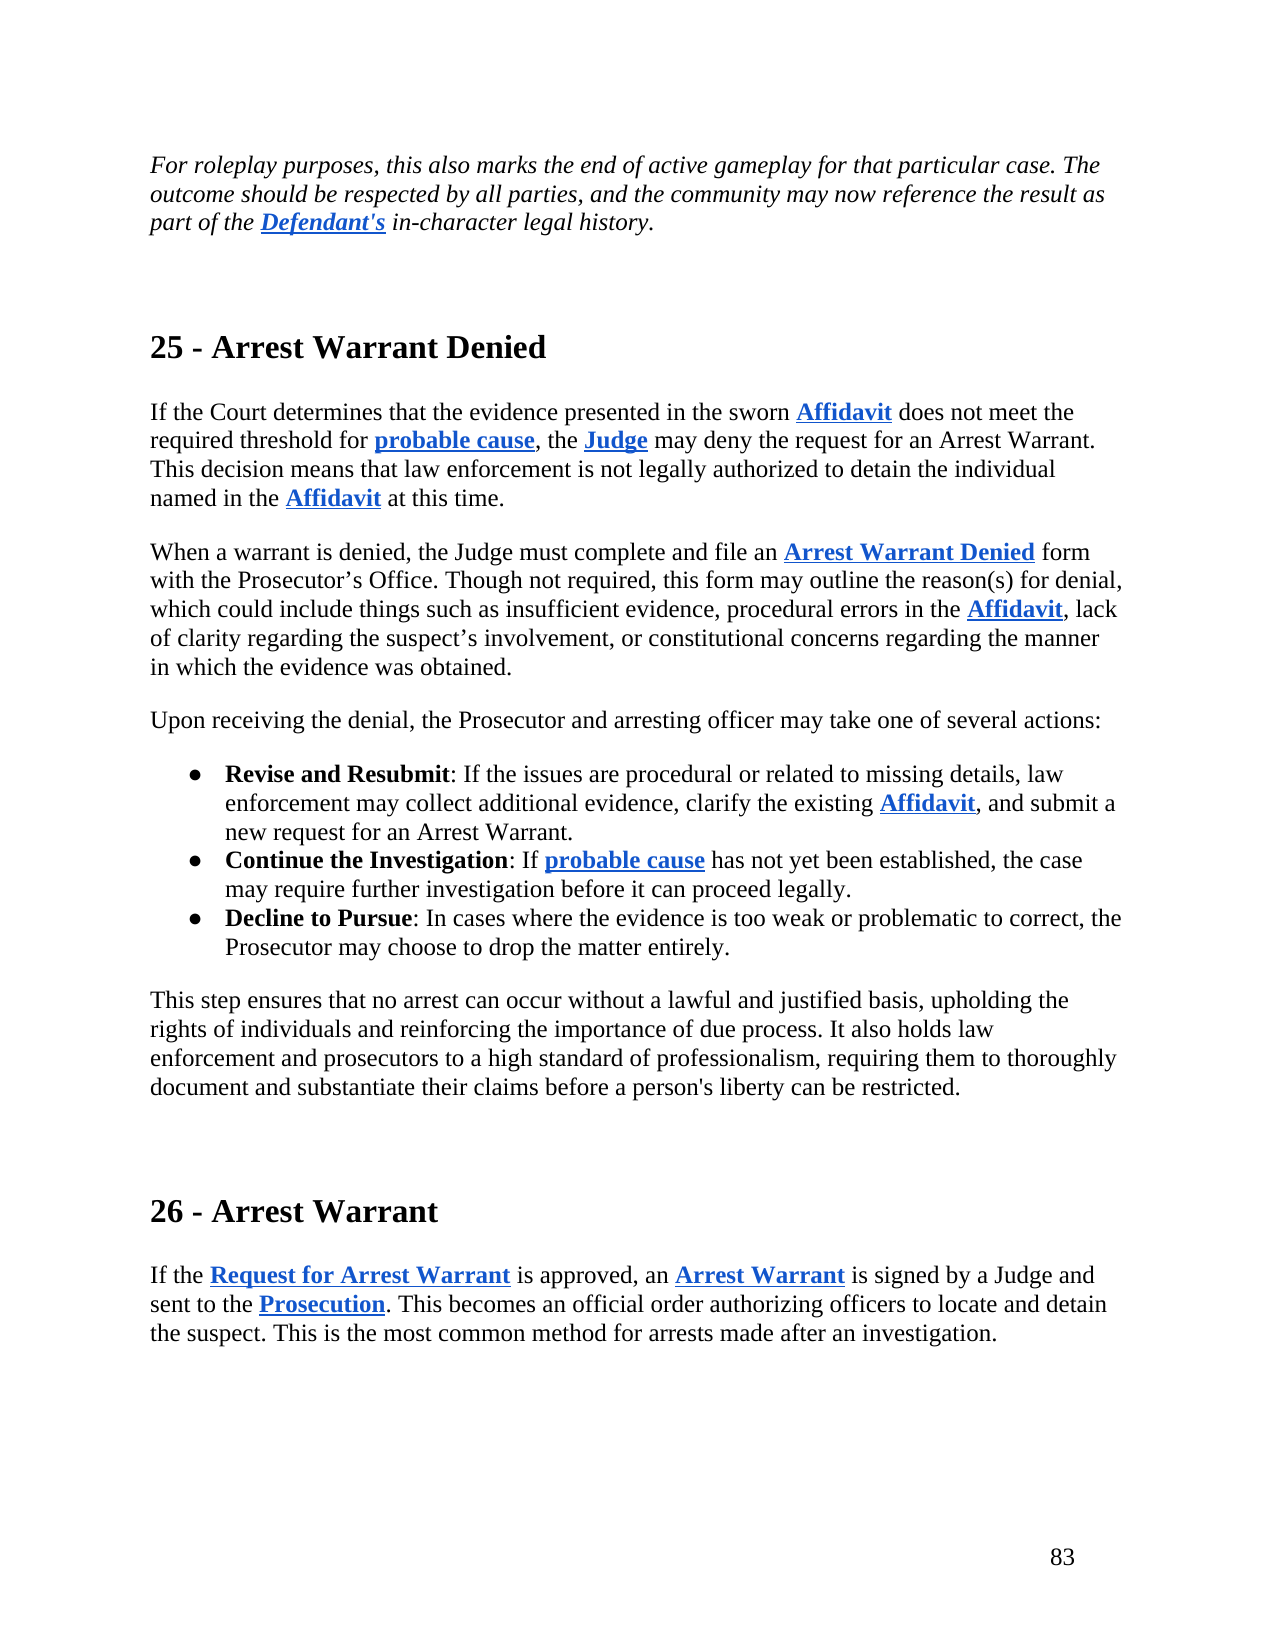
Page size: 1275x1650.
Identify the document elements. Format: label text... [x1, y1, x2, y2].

list Decline to Pursue: In cases where the evidence is too weak or problematic to correct, the Prosecutor may choose to drop the matter entirely. [187, 903, 1125, 960]
text This step ensures that no arrest can occur without a lawful and justified basis, upholding the rights of individuals and reinforcing the importance of due process. It also holds law enforcement and prosecutors to a high standard of professionalism, requiring them to thoroughly document and substantiate their claims before a person's liberty can be restricted. [150, 985, 1125, 1100]
list Revise and Resubmit: If the issues are procedural or related to missing details, law enforcement may collect additional evidence, clarify the existing Affidavit, and submit a new request for an Arrest Warrant. [187, 759, 1125, 845]
text Upon receiving the denial, the Prosecutor and arresting officer may take one of several actions: [150, 705, 1125, 734]
text If the Request for Arrest Warrant is approved, an Arrest Warrant is signed by a Judge and sent to the Prosecution. This becomes an official order authorizing officers to locate and detain the suspect. This is the most common method for arrests made after an investigation. [150, 1261, 1125, 1347]
list Continue the Investigation: If probable cause has not yet been established, the case may require further investigation before it can proceed legally. [187, 845, 1125, 903]
subtitle 25 - Arrest Warrant Denied [150, 327, 1125, 366]
text If the Court determines that the evidence presented in the sworn Affidavit does not meet the required threshold for probable cause, the Judge may deny the request for an Arrest Warrant. This decision means that law enforcement is not legally authorized to detain the individual named in the Affidavit at this time. [150, 397, 1125, 512]
text When a warrant is denied, the Judge must complete and file an Arrest Warrant Denied form with the Prosecutor’s Office. Though not required, this form may outline the reason(s) for denial, which could include things such as insufficient evidence, procedural errors in the Affidavit, lack of clarity regarding the suspect’s involvement, or constitutional concerns regarding the manner in which the evidence was obtained. [150, 537, 1125, 680]
subtitle 26 - Arrest Warrant [150, 1192, 1125, 1230]
text For roleplay purposes, this also marks the end of active gameplay for that particular case. The outcome should be respected by all parties, and the community may now reference the result as part of the Defendant's in-character legal history. [150, 150, 1125, 236]
